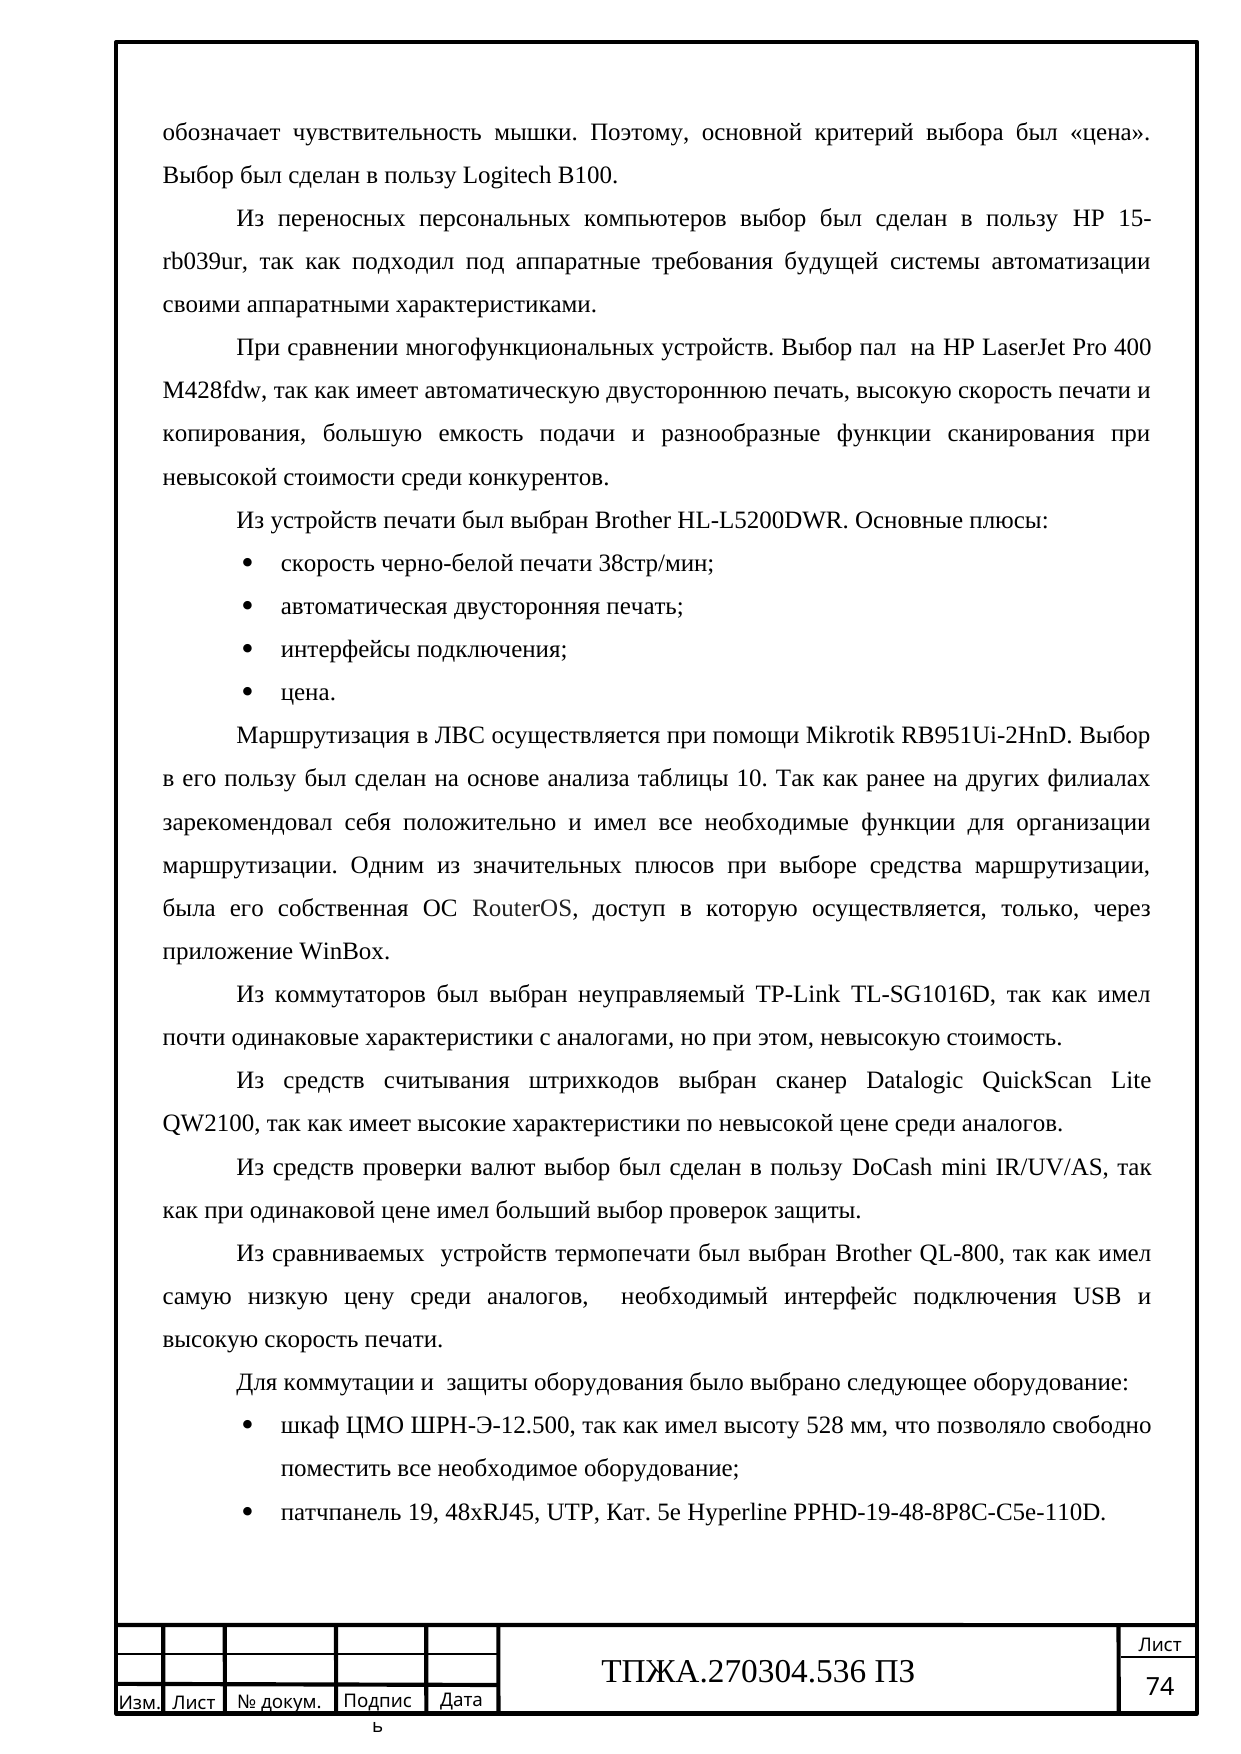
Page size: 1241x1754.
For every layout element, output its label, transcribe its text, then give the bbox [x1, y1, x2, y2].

list цена. [243, 677, 1152, 706]
text Из переносных персональных компьютеров выбор был сделан в пользу HP 15-rb039ur, так как подходил под аппаратные требования будущей системы автоматизации своими аппаратными характеристиками. [162, 203, 1152, 318]
list скорость черно-белой печати 38стр/мин; [243, 548, 1152, 577]
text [162, 117, 1152, 188]
list интерфейсы подключения; [243, 634, 1152, 663]
text Маршрутизация в ЛВС осуществляется при помощи Mikrotik RB951Ui-2HnD. Выбор в его пользу был сделан на основе анализа таблицы 10. Так как ранее на других филиалах зарекомендовал себя положительно и имел все необходимые функции для организации маршрутизации. Одним из значительных плюсов при выборе средства маршрутизации, была его собственная ОС RouterOS, доступ в которую осуществляется, только, через приложение WinBox. [162, 720, 1152, 965]
text Из устройств печати был выбран Brother HL-L5200DWR. Основные плюсы: [162, 505, 1152, 533]
text Из коммутаторов был выбран неуправляемый TP-Link TL-SG1016D, так как имел почти одинаковые характеристики с аналогами, но при этом, невысокую стоимость. [162, 979, 1152, 1051]
text При сравнении многофункциональных устройств. Выбор пал на HP LaserJet Pro 400 M428fdw, так как имеет автоматическую двустороннюю печать, высокую скорость печати и копирования, большую емкость подачи и разнообразные функции сканирования при невысокой стоимости среди конкурентов. [162, 332, 1152, 490]
list шкаф ЦМО ШРН-Э-12.500, так как имел высоту 528 мм, что позволяло свободно поместить все необходимое оборудование; [243, 1410, 1152, 1482]
text Из сравниваемых устройств термопечати был выбран Brother QL-800, так как имел самую низкую цену среди аналогов, необходимый интерфейс подключения USB и высокую скорость печати. [162, 1238, 1152, 1353]
text Из средств считывания штрихкодов выбран сканер Datalogic QuickScan Lite QW2100, так как имеет высокие характеристики по невысокой цене среди аналогов. [162, 1065, 1152, 1137]
text Для коммутации и защиты оборудования было выбрано следующее оборудование: [162, 1367, 1152, 1396]
list автоматическая двусторонняя печать; [243, 591, 1152, 620]
text Из средств проверки валют выбор был сделан в пользу DoCash mini IR/UV/AS, так как при одинаковой цене имел больший выбор проверок защиты. [162, 1152, 1152, 1223]
list патчпанель 19, 48xRJ45, UTP, Кат. 5е Hyperline PPHD-19-48-8P8C-C5e-110D. [243, 1497, 1152, 1525]
